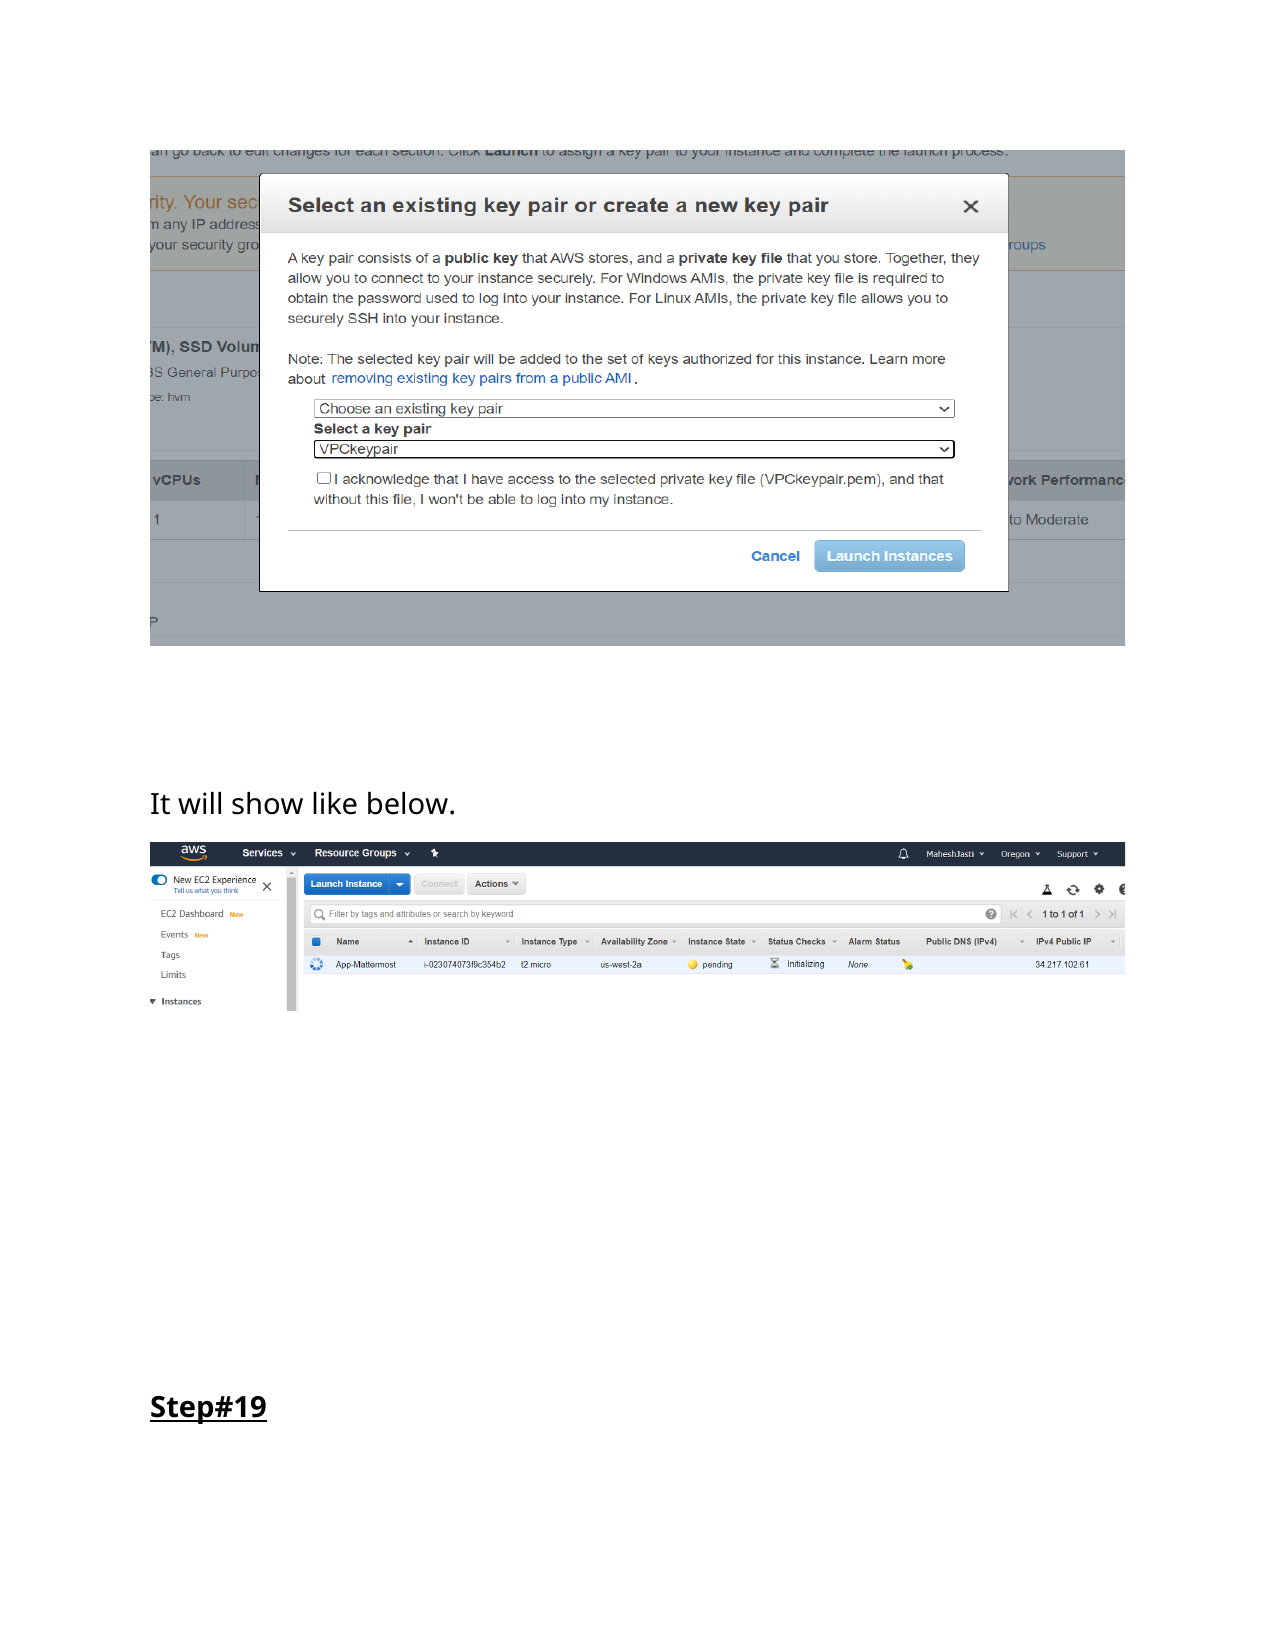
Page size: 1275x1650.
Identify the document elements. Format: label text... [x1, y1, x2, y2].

text Step#19 [150, 1386, 1125, 1426]
picture [150, 842, 1125, 1011]
text It will show like below. [150, 783, 1125, 823]
picture [150, 150, 1125, 646]
